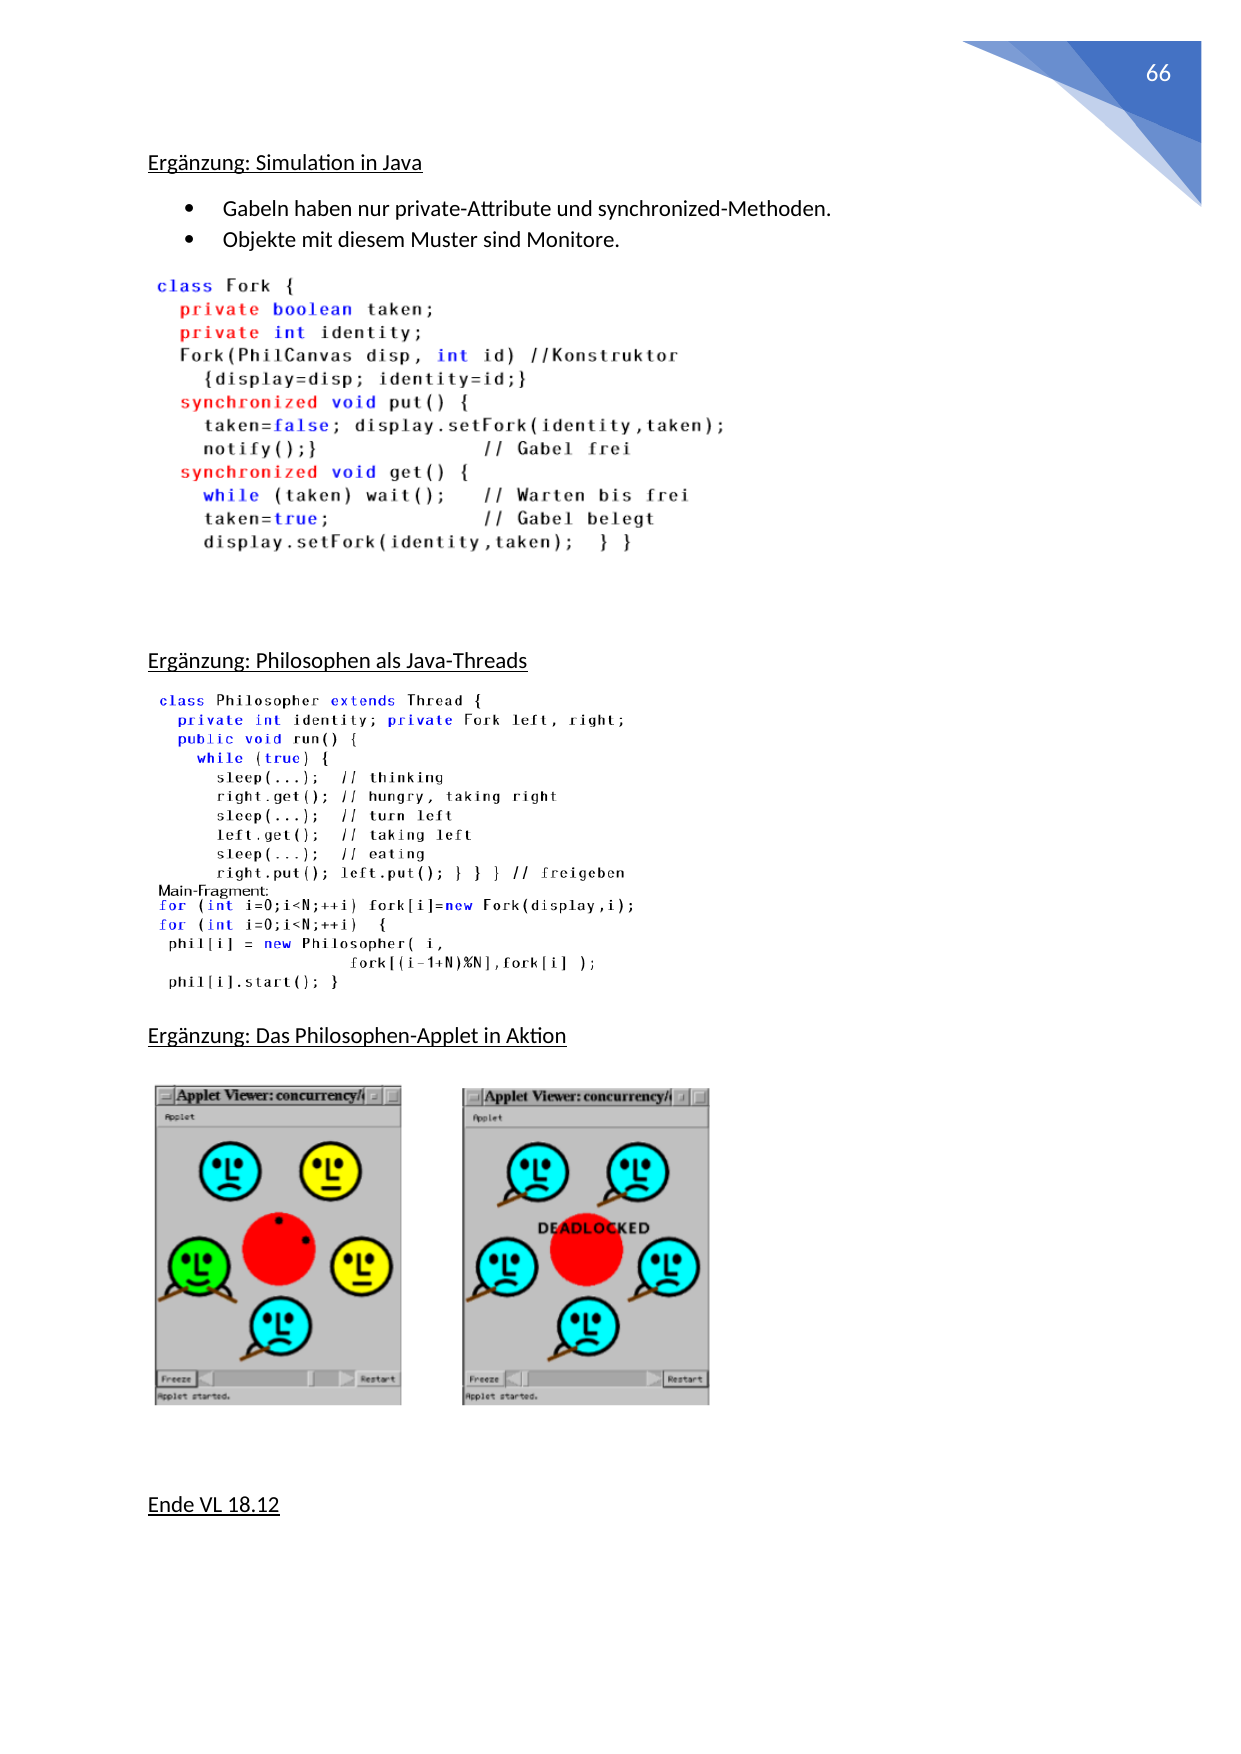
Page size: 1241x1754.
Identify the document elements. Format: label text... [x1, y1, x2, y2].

list Objekte mit diesem Muster sind Monitore. [185, 225, 1093, 253]
list Gabeln haben nur private-Attribute und synchronized-Methoden. [185, 194, 1093, 222]
picture [962, 41, 1202, 207]
picture [147, 272, 727, 557]
text Ergänzung: Simulation in Java [148, 148, 1093, 176]
text Ergänzung: Das Philosophen-Applet in Aktion [148, 1022, 1093, 1049]
text Ergänzung: Philosophen als Java-Threads [148, 647, 1093, 674]
text Ende VL 18.12 [148, 1490, 1093, 1518]
picture [147, 1068, 719, 1412]
picture [147, 694, 640, 996]
